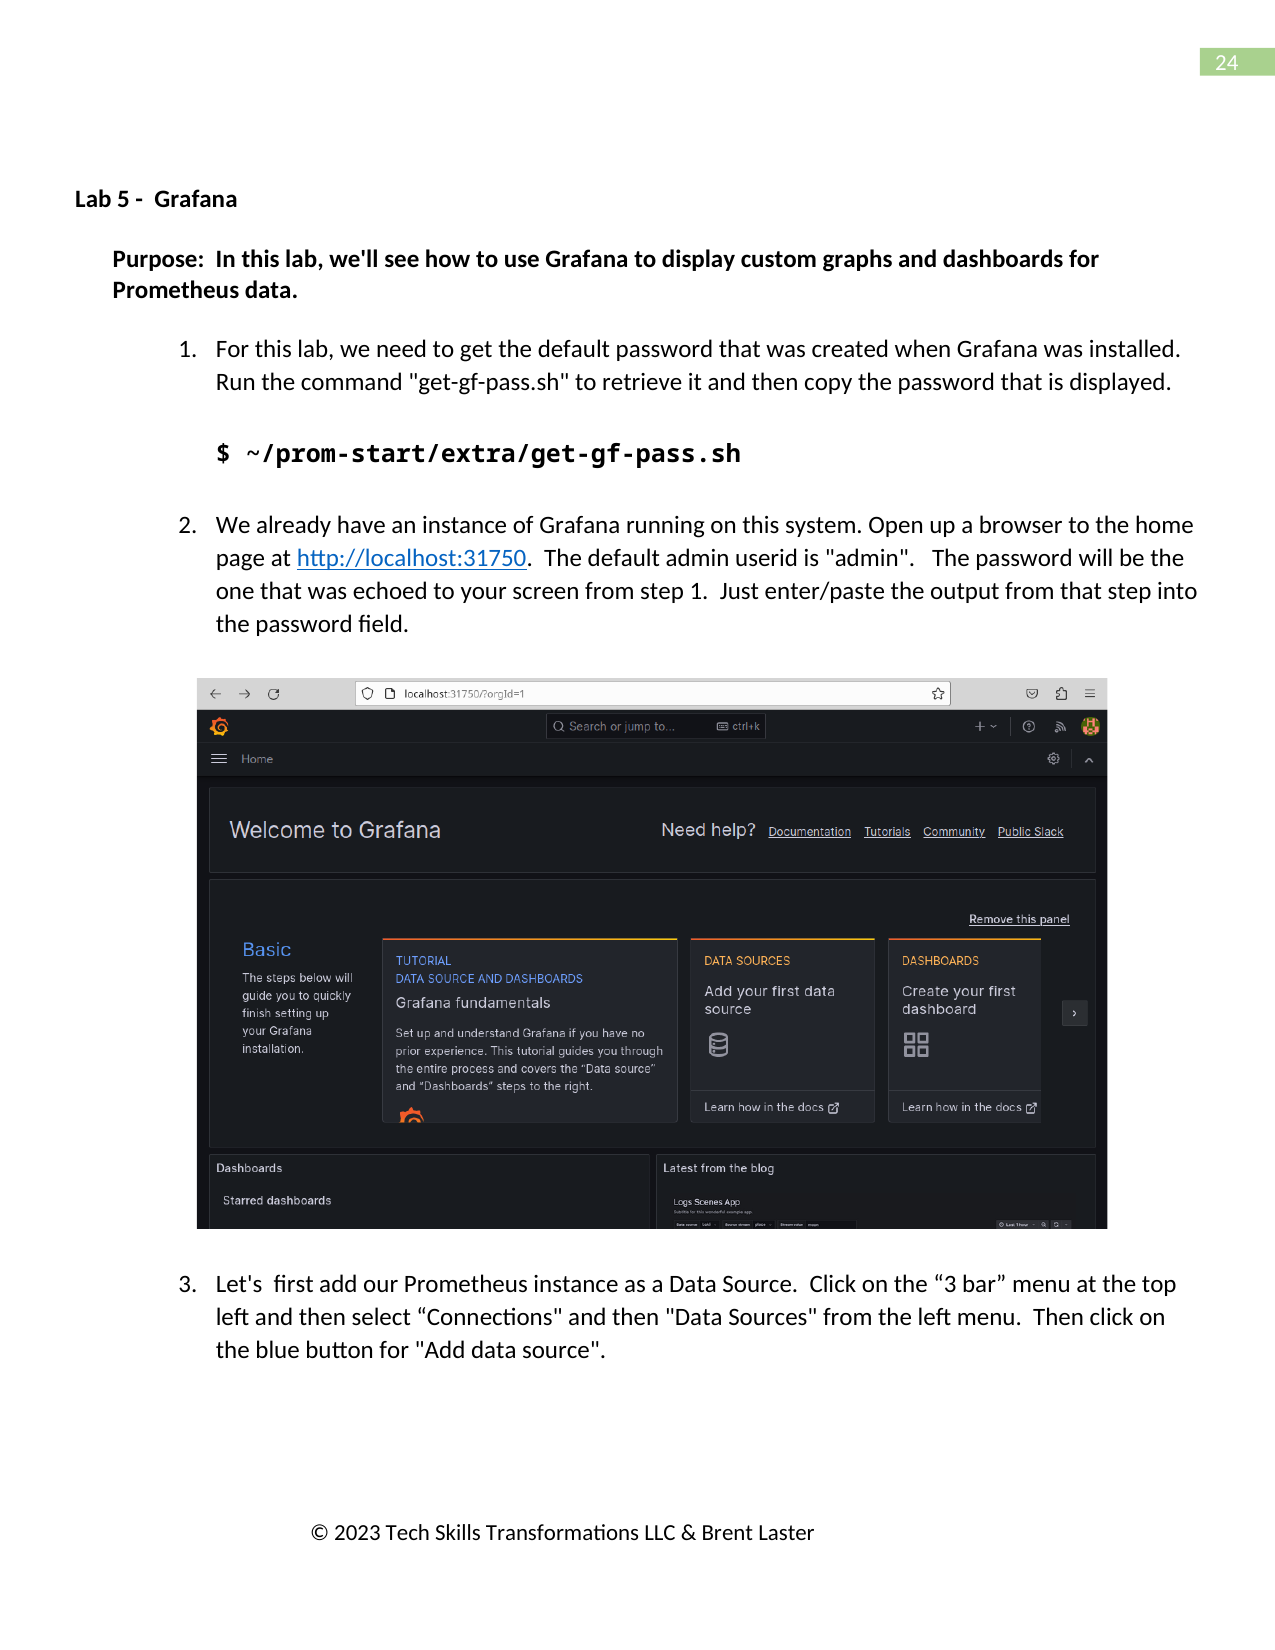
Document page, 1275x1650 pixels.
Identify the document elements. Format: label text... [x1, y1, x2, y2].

list ﻿For this lab, we need to get the default password that was created when Grafana was installed. Run the command "get-gf-pass.sh" to retrieve it and then copy the password that is displayed. [178, 333, 1200, 397]
list We already have an instance of Grafana running on this system. Open up a browser to the home page at http://localhost:31750. The default admin userid is "admin". The password will be the one that was echoed to your screen from step 1. Just enter/paste the output from that step into the password field. [178, 509, 1200, 639]
text Purpose: In this lab, we'll see how to use Grafana to display custom graphs and dashboards for Prometheus data. [112, 243, 1200, 304]
text Lab 5 - Grafana [75, 183, 1200, 214]
picture [196, 678, 1108, 1229]
list Let's first add our Prometheus instance as a Data Source. Click on the “3 bar” menu at the top left and then select “Connections" and then "Data Sources" from the left menu. Then click on the blue button for "Add data source". [178, 1268, 1200, 1364]
list $ ~/prom-start/extra/get-gf-pass.sh [216, 436, 1200, 470]
